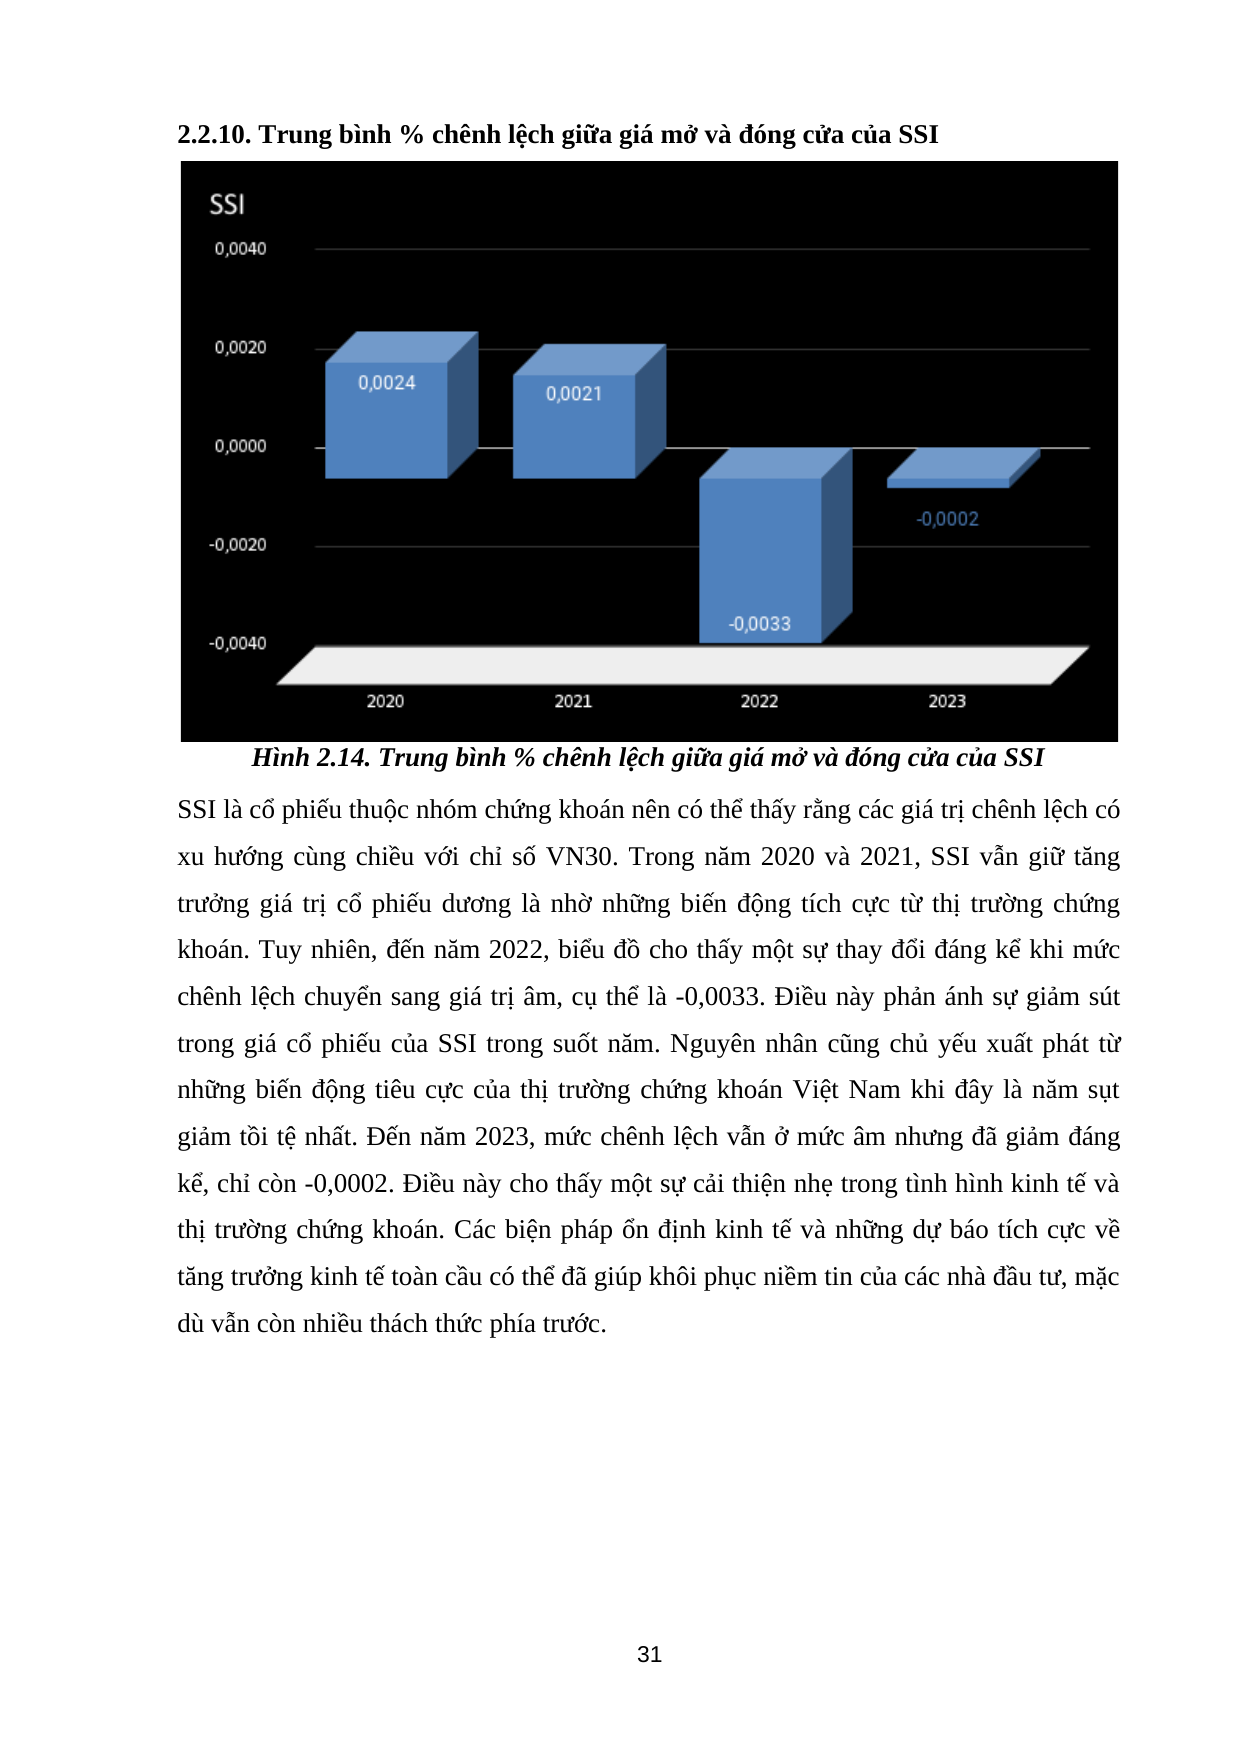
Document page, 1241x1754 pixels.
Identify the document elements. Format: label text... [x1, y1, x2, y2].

picture [180, 161, 1119, 742]
text SSI là cổ phiếu thuộc nhóm chứng khoán nên có thể thấy rằng các giá trị chênh lệch có xu hướng cùng chiều với chỉ số VN30. Trong năm 2020 và 2021, SSI vẫn giữ tăng trưởng giá trị cổ phiếu dương là nhờ những biến động tích cực từ thị trường chứng khoán. Tuy nhiên, đến năm 2022, biểu đồ cho thấy một sự thay đổi đáng kể khi mức chênh lệch chuyển sang giá trị âm, cụ thể là -0,0033. Điều này phản ánh sự giảm sút trong giá cổ phiếu của SSI trong suốt năm. Nguyên nhân cũng chủ yếu xuất phát từ những biến động tiêu cực của thị trường chứng khoán Việt Nam khi đây là năm sụt giảm tồi tệ nhất. Đến năm 2023, mức chênh lệch vẫn ở mức âm nhưng đã giảm đáng kể, chỉ còn -0,0002. Điều này cho thấy một sự cải thiện nhẹ trong tình hình kinh tế và thị trường chứng khoán. Các biện pháp ổn định kinh tế và những dự báo tích cực về tăng trưởng kinh tế toàn cầu có thể đã giúp khôi phục niềm tin của các nhà đầu tư, mặc dù vẫn còn nhiều thách thức phía trước. [177, 793, 1122, 1338]
subtitle 2.2.10. Trung bình % chênh lệch giữa giá mở và đóng cửa của SSI [177, 118, 1122, 149]
subtitle Hình 2.14. Trung bình % chênh lệch giữa giá mở và đóng cửa của SSI [177, 741, 1122, 772]
